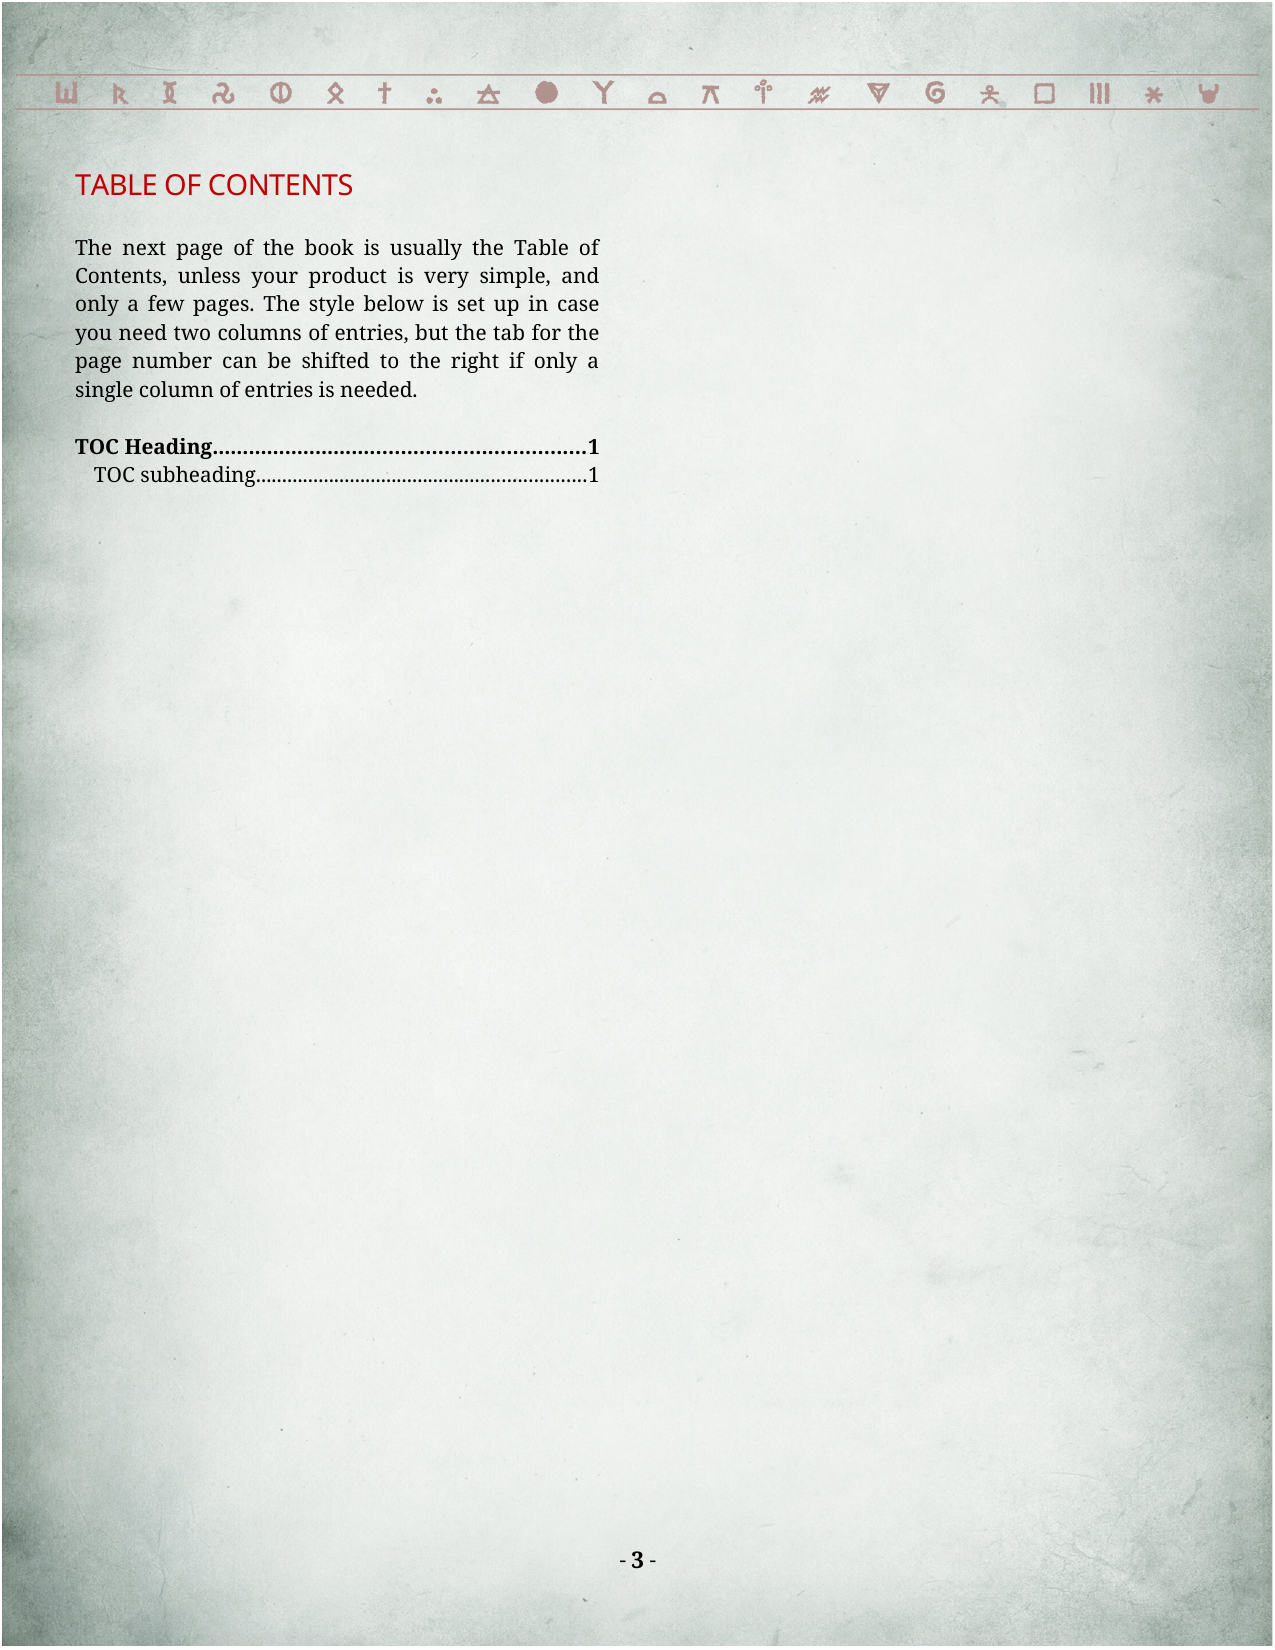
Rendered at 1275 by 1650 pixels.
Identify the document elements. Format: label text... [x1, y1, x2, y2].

picture [2, 2, 1273, 1646]
subtitle TOC Heading 1 [75, 432, 600, 460]
text The next page of the book is usually the Table of Contents, unless your product is very simple, and only a few pages. The style below is set up in case you need two columns of entries, but the tab for the page number can be shifted to the right if only a single column of entries is needed. [75, 233, 600, 403]
subtitle TOC subheading 1 [75, 460, 600, 489]
text Table of Contents [75, 164, 600, 233]
